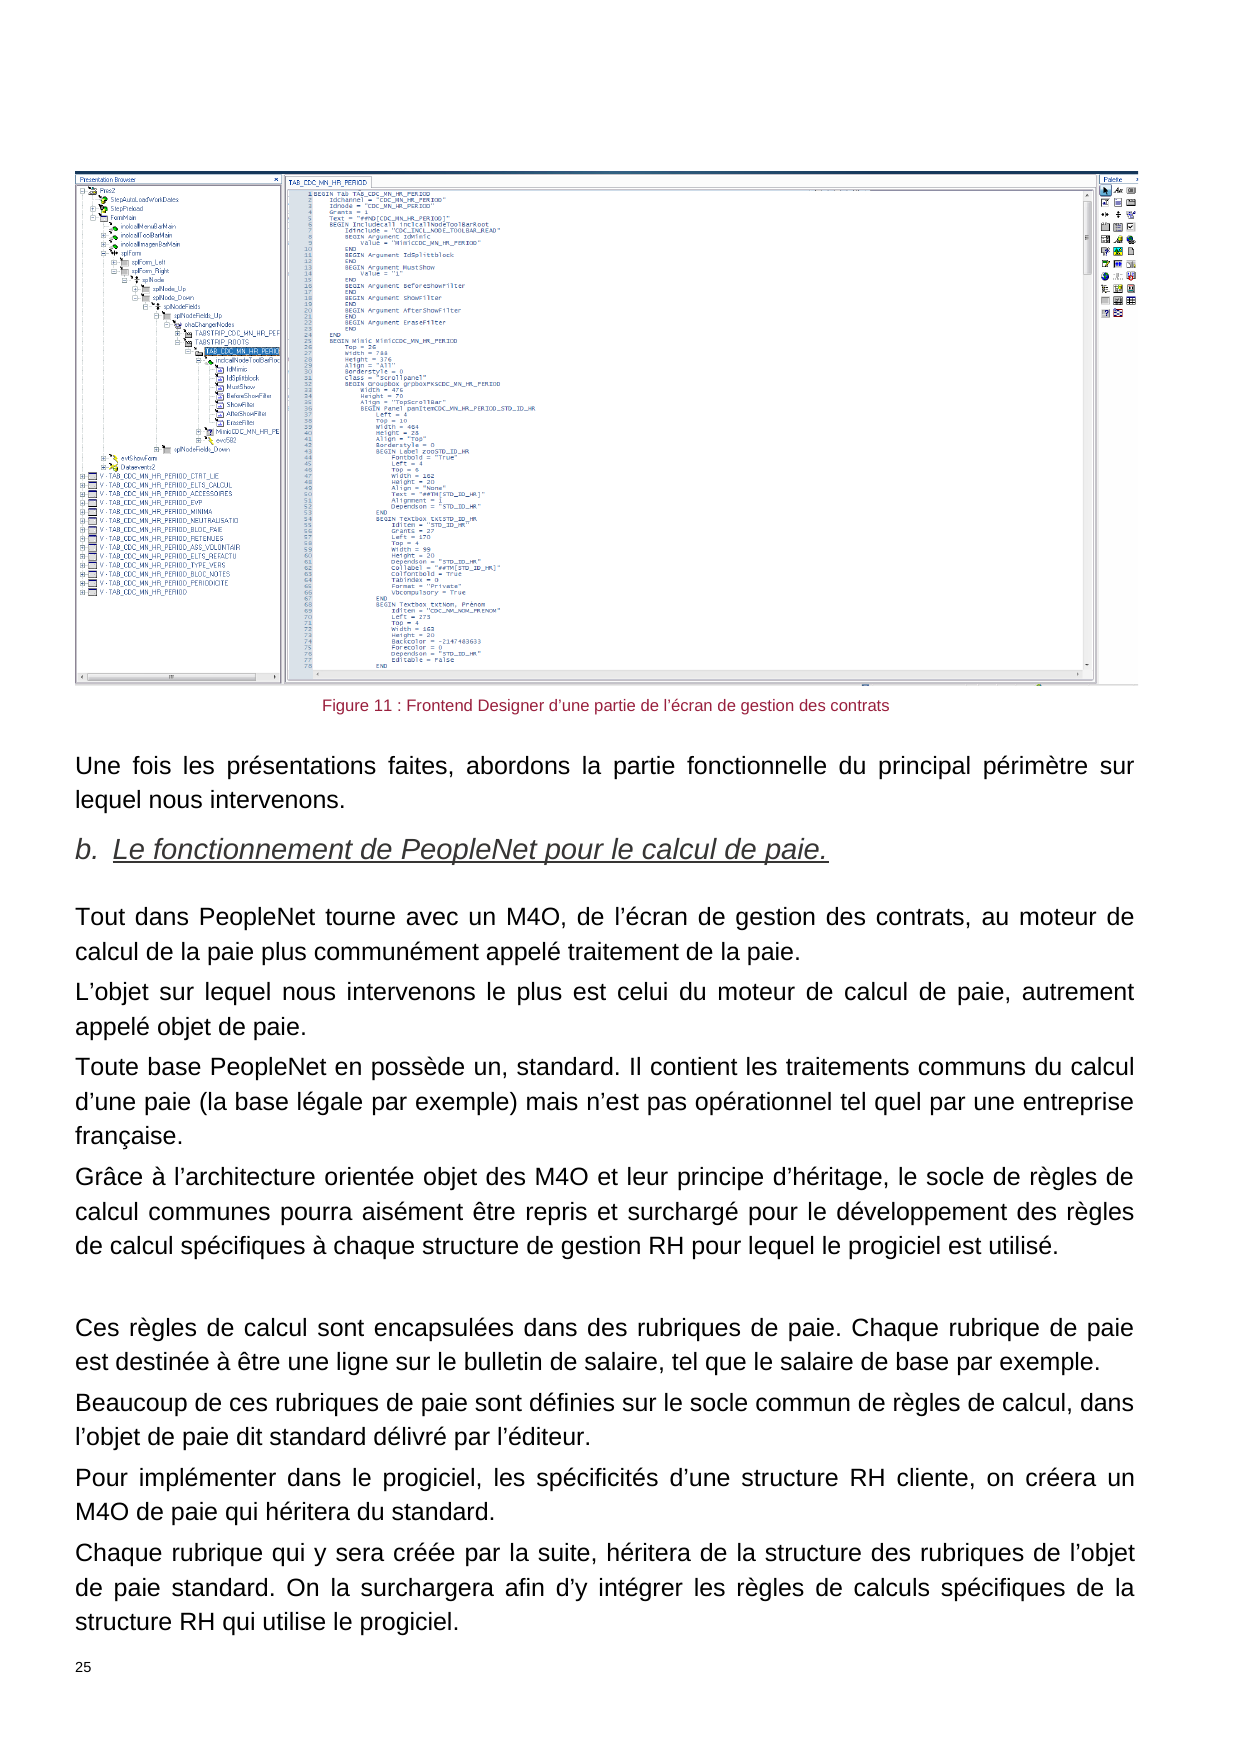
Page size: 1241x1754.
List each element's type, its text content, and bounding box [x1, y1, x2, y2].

text Une fois les présentations faites, abordons la partie fonctionnelle du principal périmètre sur lequel nous intervenons. [75, 751, 1137, 814]
text Figure 11 : Frontend Designer d’une partie de l’écran de gestion des contrats [75, 696, 1137, 715]
text Toute base PeopleNet en possède un, standard. Il contient les traitements communs du calcul d’une paie (la base légale par exemple) mais n’est pas opérationnel tel quel par une entreprise française. [75, 1052, 1137, 1150]
text Beaucoup de ces rubriques de paie sont définies sur le socle commun de règles de calcul, dans l’objet de paie dit standard délivré par l’éditeur. [75, 1388, 1137, 1451]
text Grâce à l’architecture orientée objet des M4O et leur principe d’héritage, le socle de règles de calcul communes pourra aisément être repris et surchargé pour le développement des règles de calcul spécifiques à chaque structure de gestion RH pour lequel le progiciel est utilisé. [75, 1162, 1137, 1260]
text Chaque rubrique qui y sera créée par la suite, héritera de la structure des rubriques de l’objet de paie standard. On la surchargera afin d’y intégrer les règles de calculs spécifiques de la structure RH qui utilise le progiciel. [75, 1538, 1137, 1636]
text Pour implémenter dans le progiciel, les spécificités d’une structure RH cliente, on créera un M4O de paie qui héritera du standard. [75, 1463, 1137, 1526]
subtitle Le fonctionnement de PeopleNet pour le calcul de paie. [75, 832, 1137, 866]
picture [75, 171, 1139, 686]
text Tout dans PeopleNet tourne avec un M4O, de l’écran de gestion des contrats, au moteur de calcul de la paie plus communément appelé traitement de la paie. [75, 902, 1137, 965]
text L’objet sur lequel nous intervenons le plus est celui du moteur de calcul de paie, autrement appelé objet de paie. [75, 977, 1137, 1040]
text Ces règles de calcul sont encapsulées dans des rubriques de paie. Chaque rubrique de paie est destinée à être une ligne sur le bulletin de salaire, tel que le salaire de base par exemple. [75, 1312, 1137, 1376]
